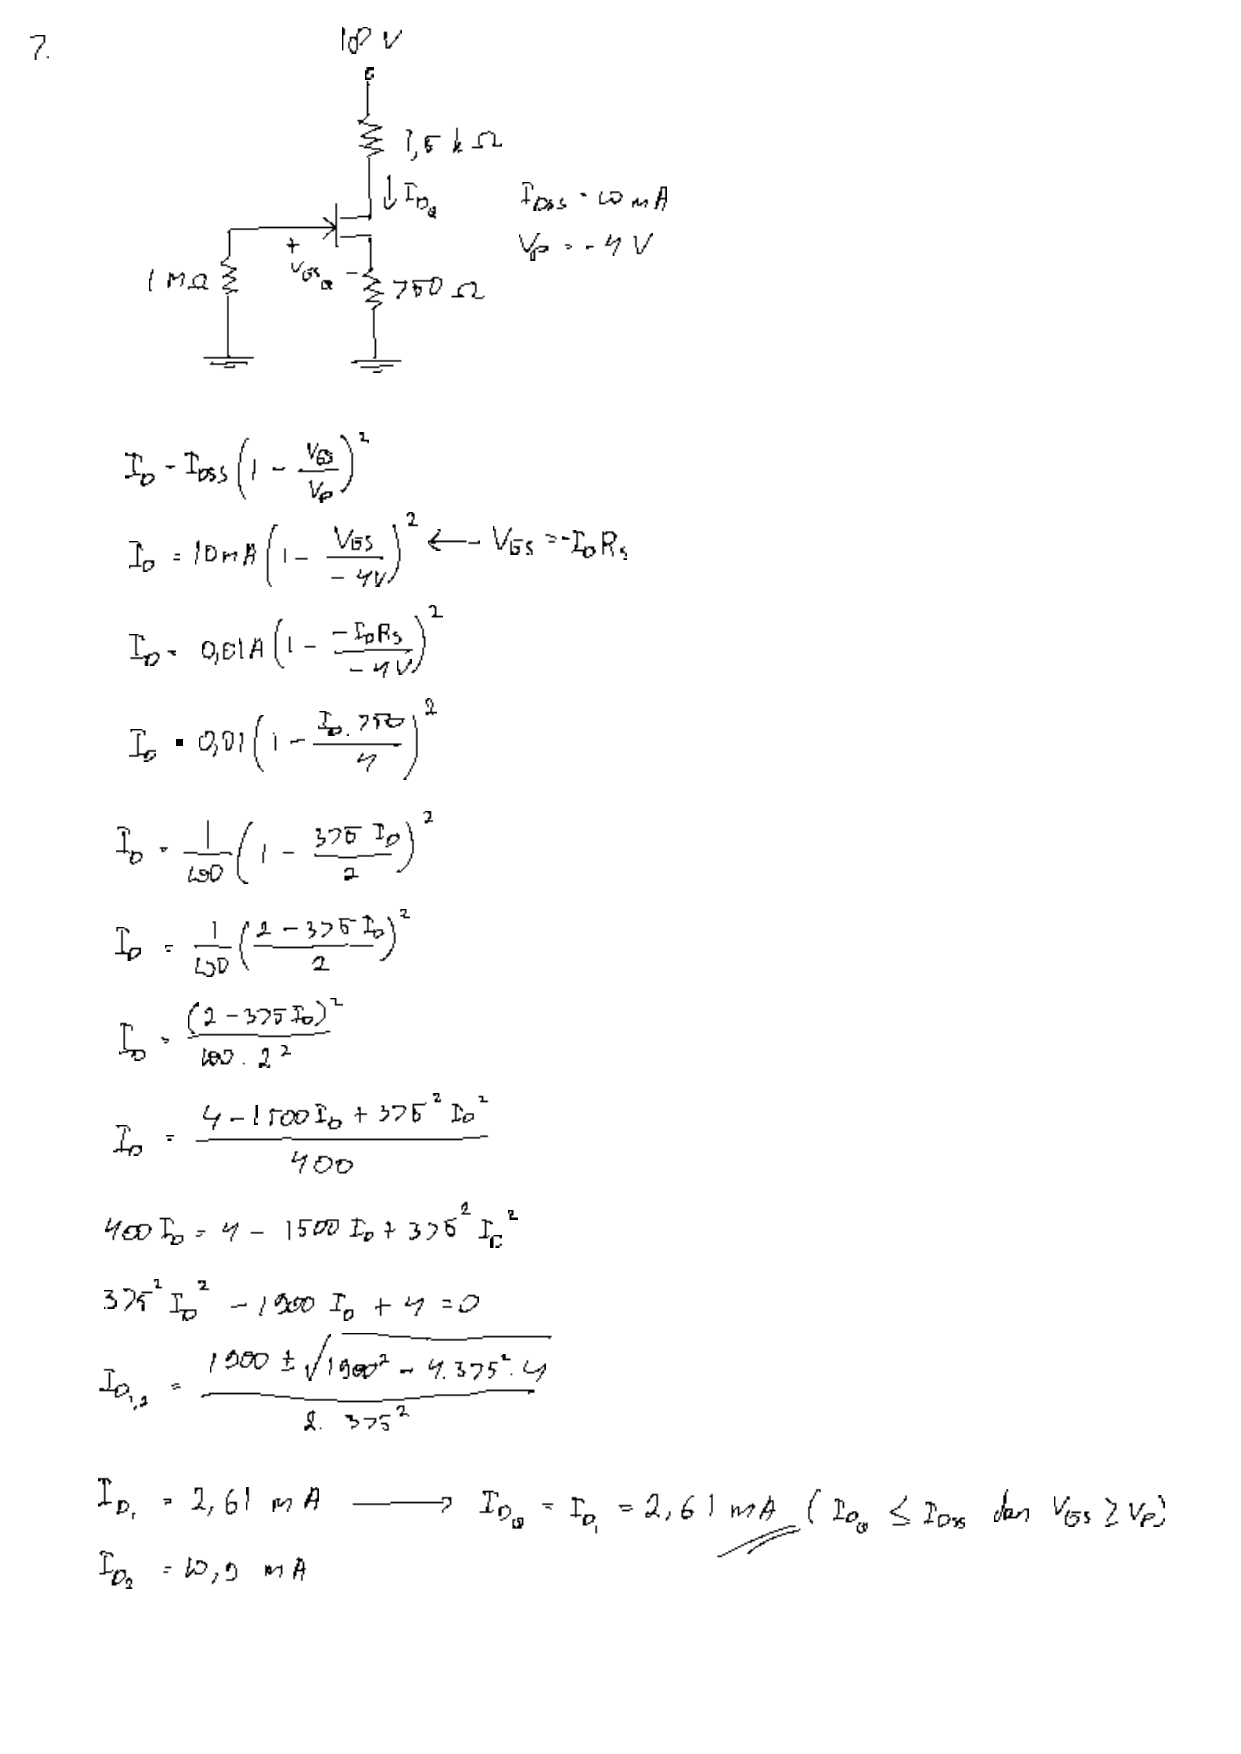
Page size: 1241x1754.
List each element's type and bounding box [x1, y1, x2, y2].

picture [493, 526, 627, 560]
picture [125, 432, 369, 503]
picture [586, 233, 653, 256]
picture [104, 1290, 117, 1309]
picture [98, 1333, 965, 1589]
picture [30, 35, 49, 60]
picture [1054, 1495, 1165, 1527]
picture [508, 1210, 518, 1220]
picture [165, 945, 173, 952]
picture [129, 541, 180, 572]
picture [521, 182, 667, 211]
picture [365, 67, 374, 80]
picture [202, 641, 235, 665]
picture [116, 811, 433, 884]
picture [176, 739, 183, 746]
picture [313, 698, 437, 780]
picture [342, 27, 402, 54]
picture [194, 909, 410, 977]
picture [239, 605, 443, 678]
picture [428, 529, 480, 551]
picture [129, 634, 176, 666]
picture [119, 998, 343, 1068]
picture [115, 927, 141, 961]
picture [105, 1093, 502, 1248]
picture [149, 81, 502, 373]
picture [129, 729, 156, 762]
picture [994, 1489, 1029, 1522]
picture [195, 512, 418, 587]
picture [199, 715, 305, 772]
picture [519, 233, 572, 261]
picture [123, 1279, 479, 1321]
